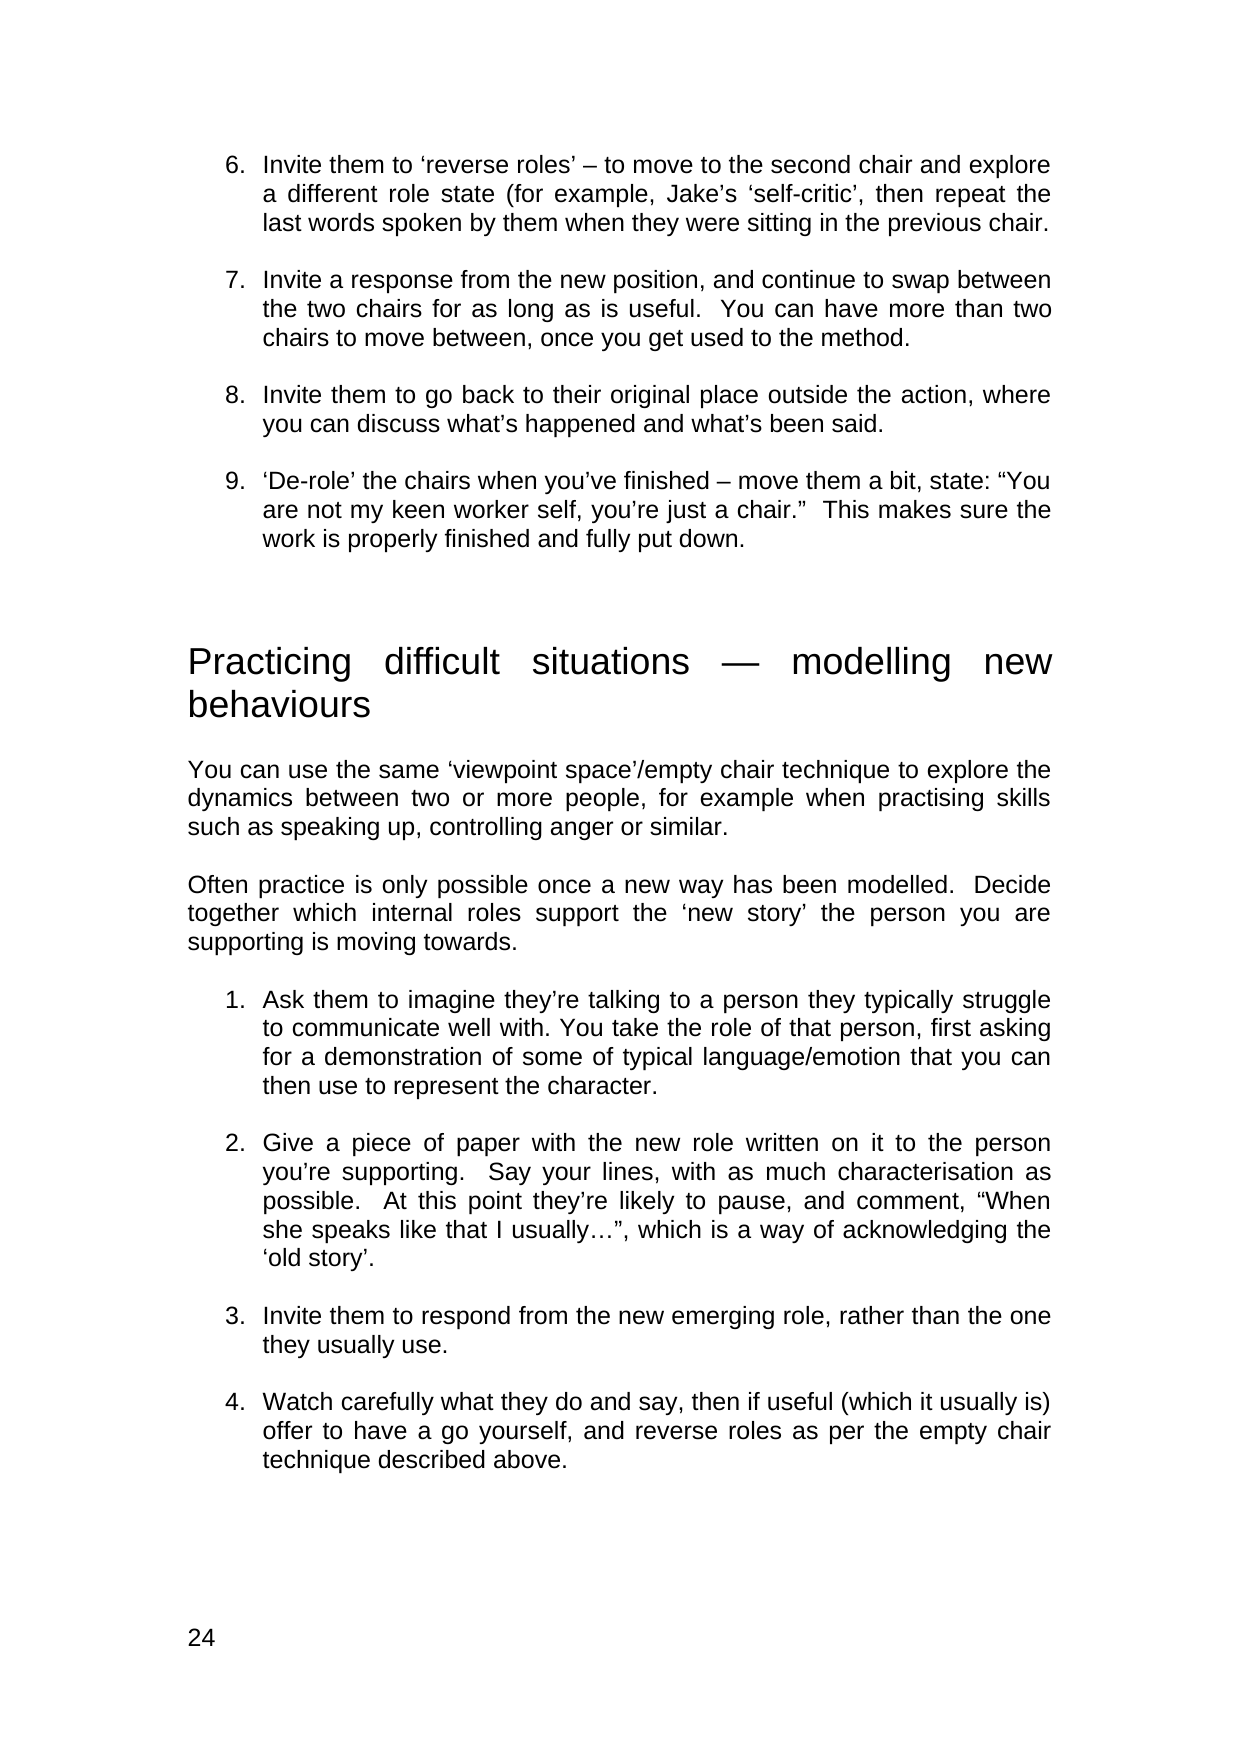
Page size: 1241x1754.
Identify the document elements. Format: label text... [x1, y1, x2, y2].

list Ask them to imagine they’re talking to a person they typically struggle to communicate well with. You take the role of that person, first asking for a demonstration of some of typical language/emotion that you can then use to represent the character. [225, 984, 1053, 1099]
list Invite a response from the new position, and continue to swap between the two chairs for as long as is useful. You can have more than two chairs to move between, once you get used to the method. [225, 265, 1053, 351]
list Give a piece of paper with the new role written on it to the person you’re supporting. Say your lines, with as much characterisation as possible. At this point they’re likely to pause, and comment, “When she speaks like that I usually…”, which is a way of acknowledging the ‘old story’. [225, 1128, 1053, 1272]
list Watch carefully what they do and say, then if useful (which it usually is) offer to have a go yourself, and reverse roles as per the empty chair technique described above. [225, 1387, 1053, 1473]
text You can use the same ‘viewpoint space’/empty chair technique to explore the dynamics between two or more people, for example when practising skills such as speaking up, controlling anger or similar. [187, 754, 1053, 841]
subtitle Practicing difficult situations — modelling new behaviours [187, 639, 1053, 725]
list Invite them to ‘reverse roles’ – to move to the second chair and explore a different role state (for example, Jake’s ‘self-critic’, then repeat the last words spoken by them when they were sitting in the previous chair. [225, 150, 1053, 236]
list ‘De-role’ the chairs when you’ve finished – move them a bit, state: “You are not my keen worker self, you’re just a chair.” This makes sure the work is properly finished and fully put down. [225, 466, 1053, 552]
list Invite them to respond from the new emerging role, rather than the one they usually use. [225, 1301, 1053, 1358]
text Often practice is only possible once a new way has been modelled. Decide together which internal roles support the ‘new story’ the person you are supporting is moving towards. [187, 869, 1053, 956]
list Invite them to go back to their original place outside the action, where you can discuss what’s happened and what’s been said. [225, 380, 1053, 437]
